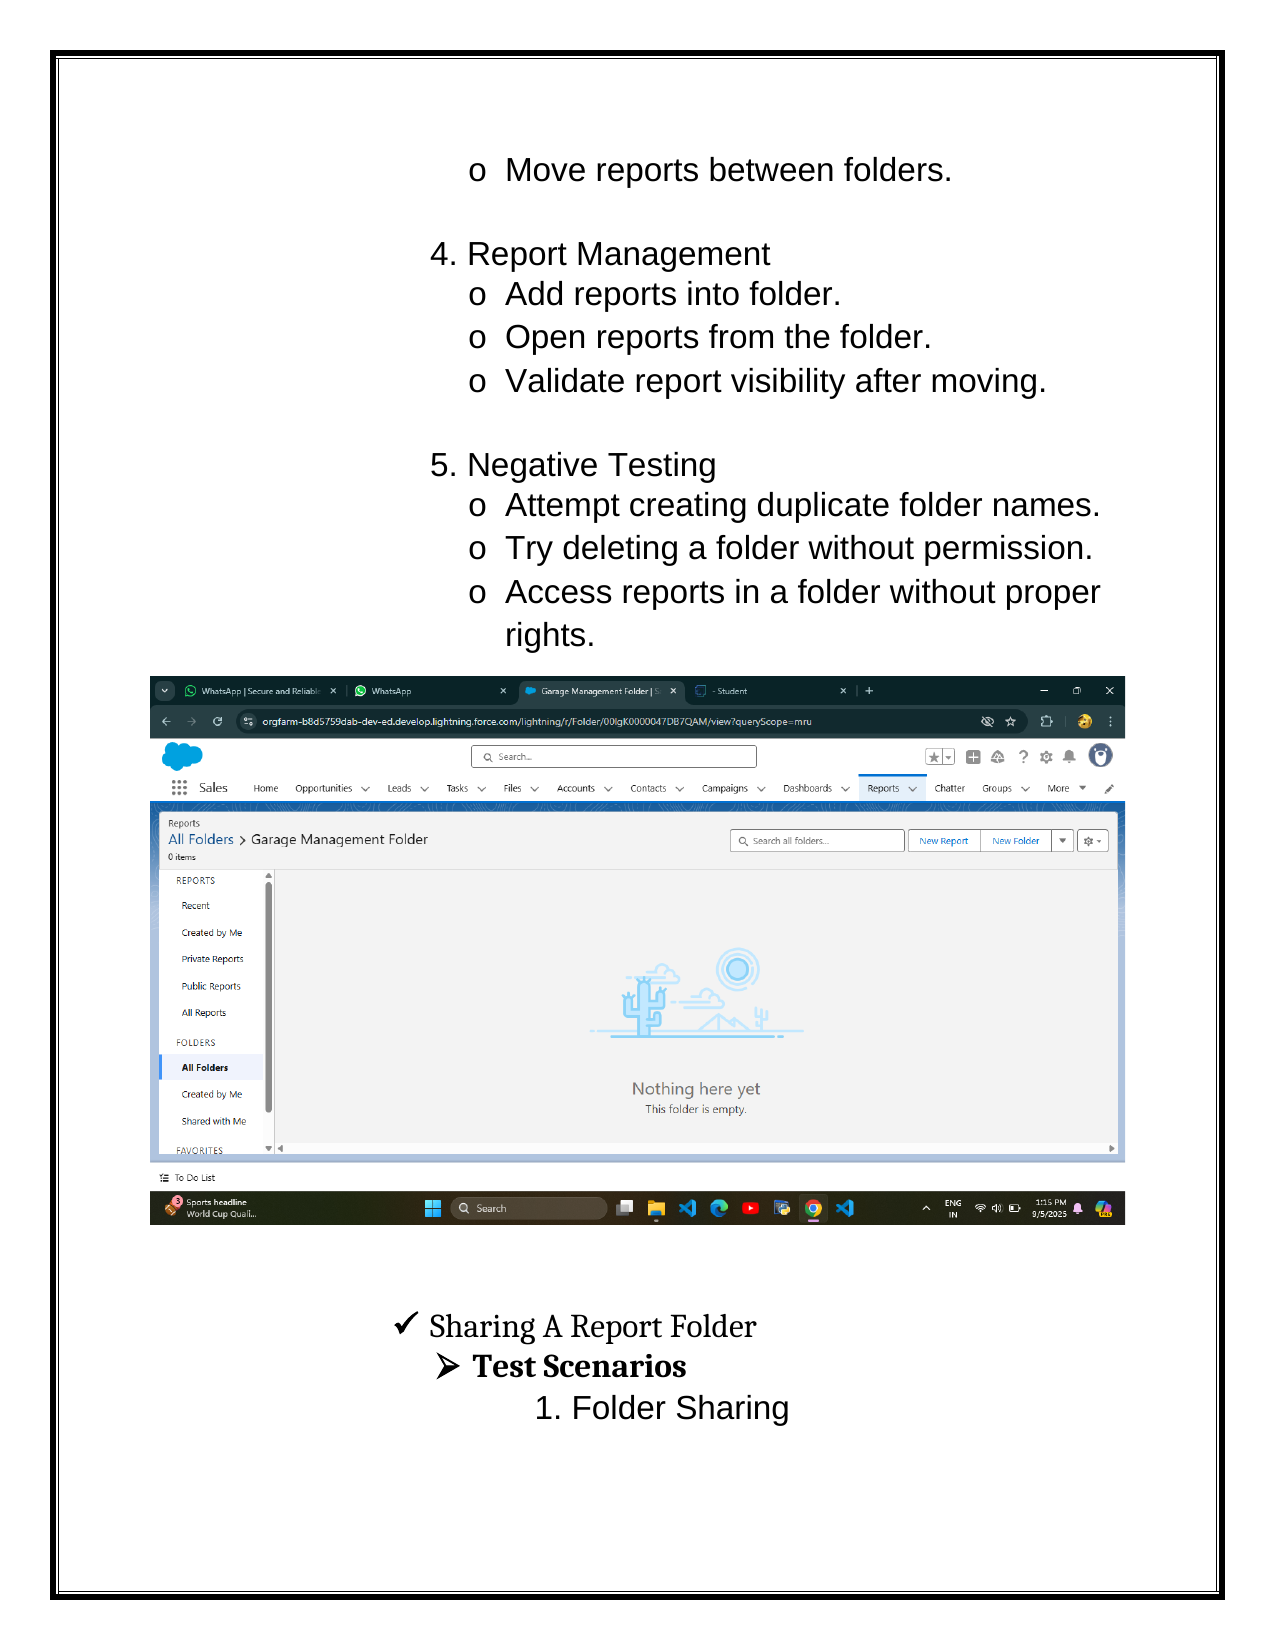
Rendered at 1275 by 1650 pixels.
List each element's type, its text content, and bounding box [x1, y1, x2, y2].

list Add reports into folder. [467, 274, 1125, 316]
list 1. Folder Sharing [534, 1388, 1125, 1427]
list Test Scenarios [435, 1348, 1125, 1386]
list Try deleting a folder without permission. [467, 528, 1125, 570]
list Sharing A Report Folder [392, 1308, 1125, 1346]
list Open reports from the folder. [467, 317, 1125, 359]
picture [150, 676, 1125, 1225]
list Attempt creating duplicate folder names. [467, 485, 1125, 526]
list 4. Report Management [430, 234, 1125, 272]
list Move reports between folders. [467, 150, 1125, 191]
list Access reports in a folder without proper rights. [467, 572, 1125, 654]
list 5. Negative Testing [430, 445, 1125, 483]
list Validate report visibility after moving. [467, 361, 1125, 402]
